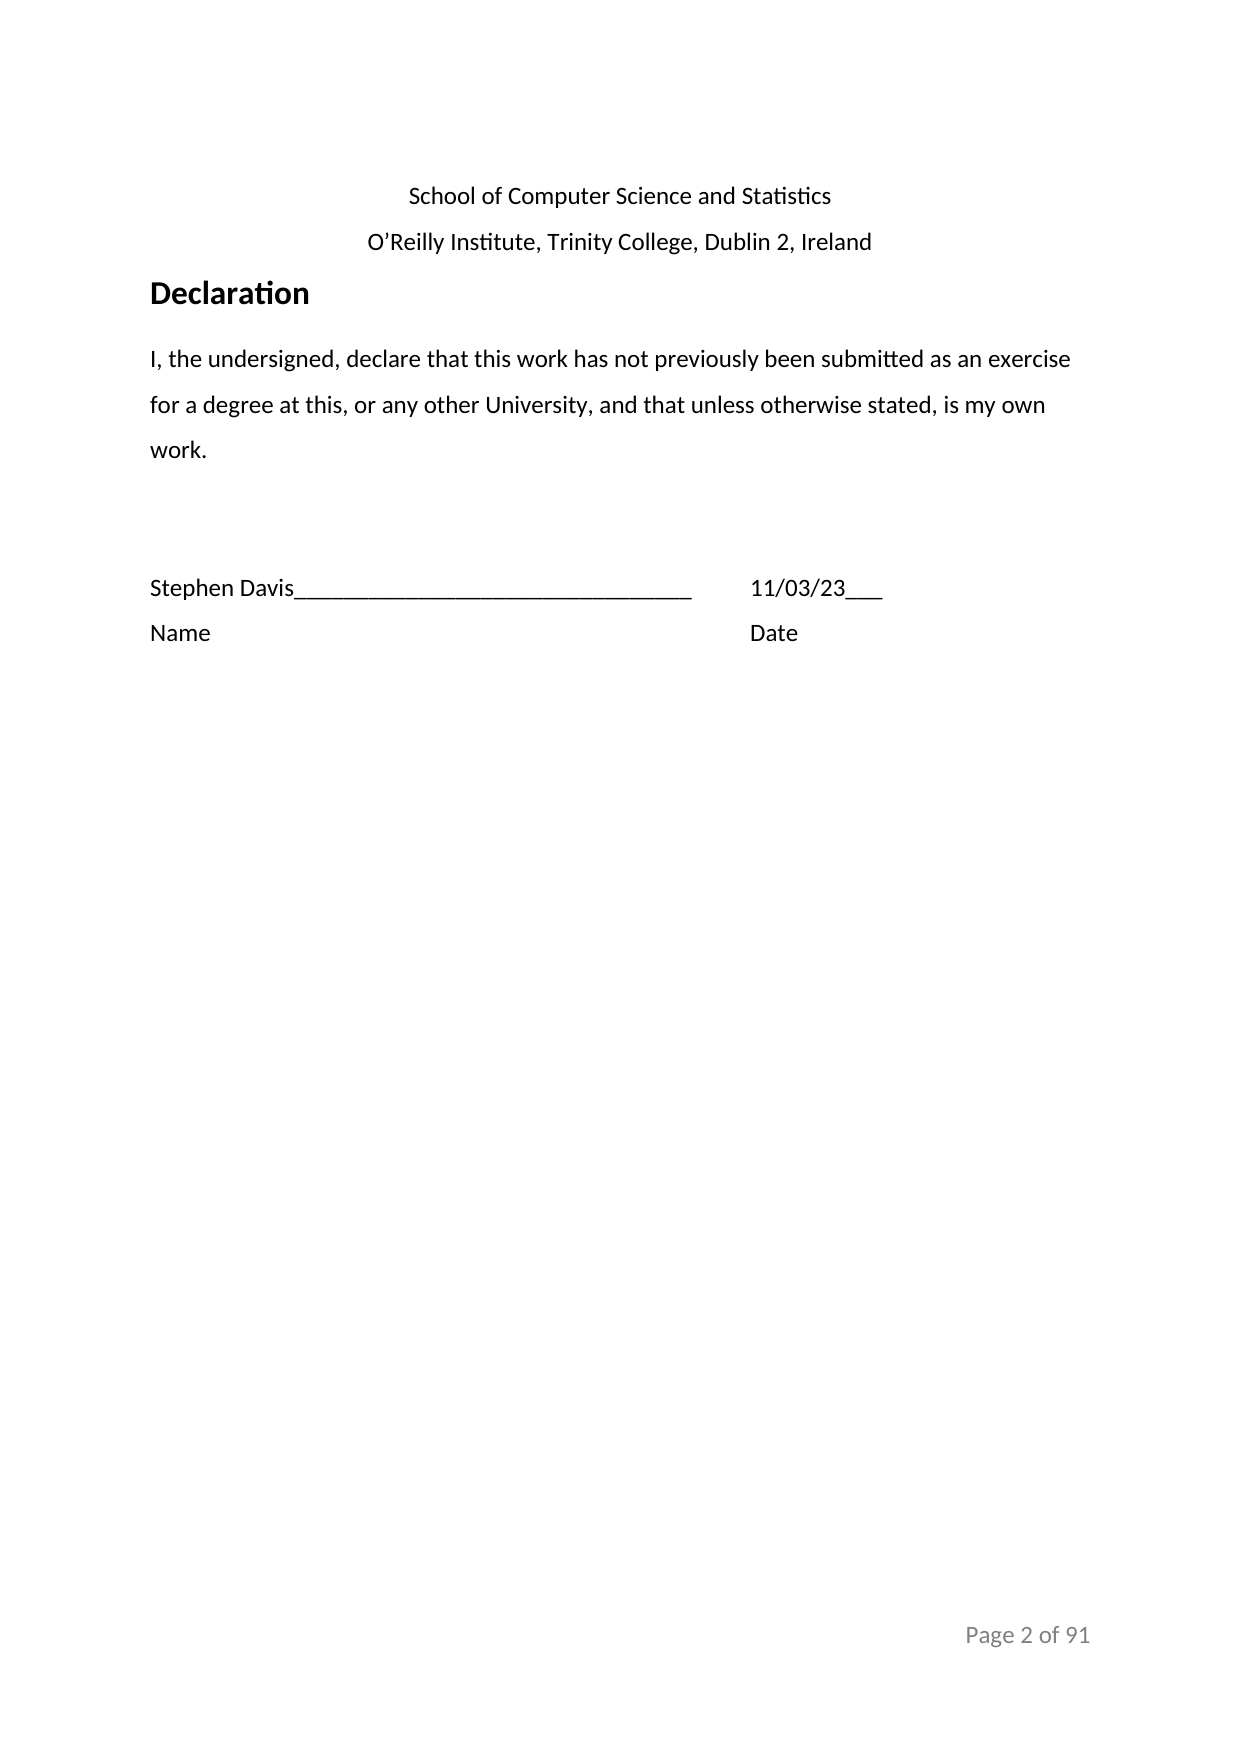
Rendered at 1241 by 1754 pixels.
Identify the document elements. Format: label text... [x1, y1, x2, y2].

text Stephen Davis________________________________ 11/03/23___ [150, 572, 1090, 602]
text Name Date [150, 618, 1090, 648]
text I, the undersigned, declare that this work has not previously been submitted as an exercise for a degree at this, or any other University, and that unless otherwise stated, is my own work. [150, 343, 1090, 465]
text O’Reilly Institute, Trinity College, Dublin 2, Ireland [150, 226, 1090, 257]
text School of Computer Science and Statistics [150, 181, 1090, 211]
text Declaration [150, 272, 1090, 313]
